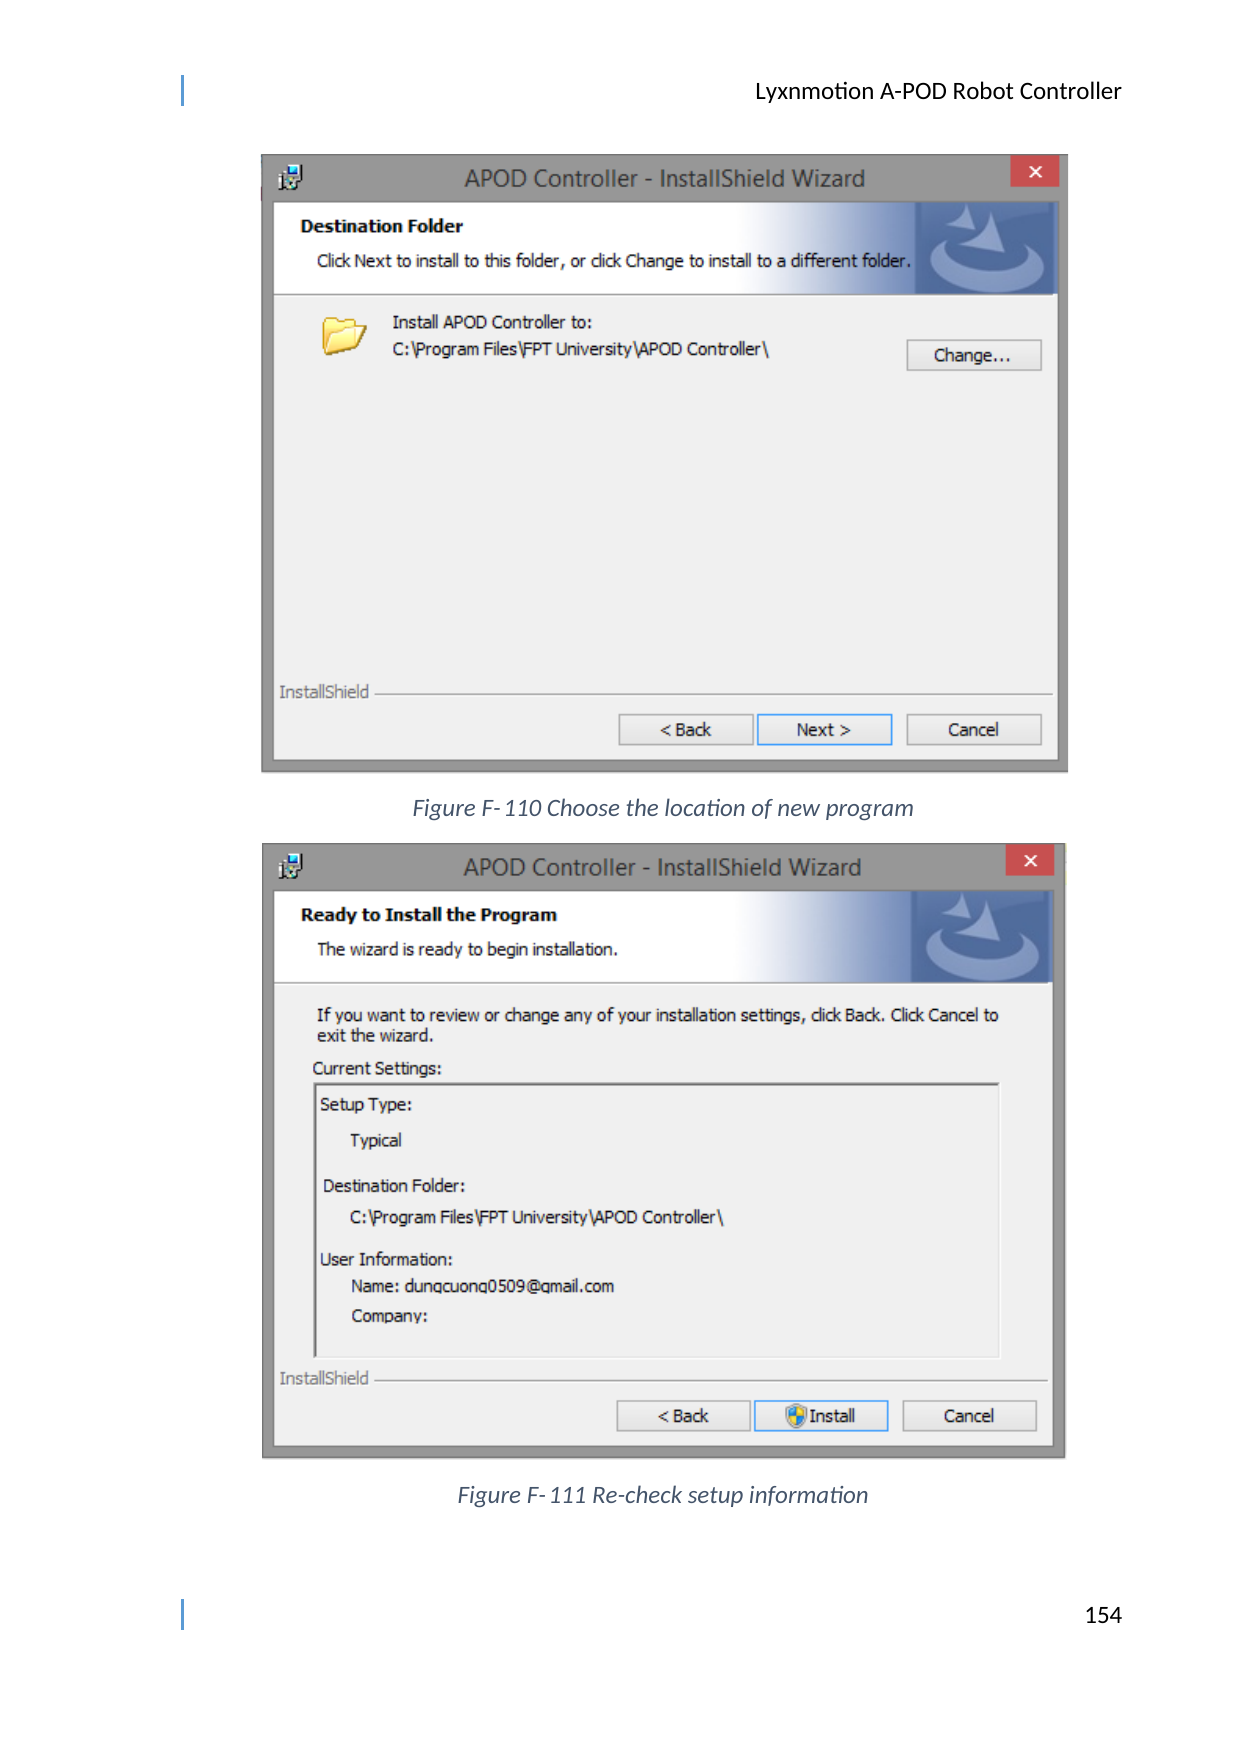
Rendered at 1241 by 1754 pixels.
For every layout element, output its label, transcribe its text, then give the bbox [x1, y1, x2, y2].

picture [260, 154, 1069, 774]
picture [262, 843, 1067, 1460]
